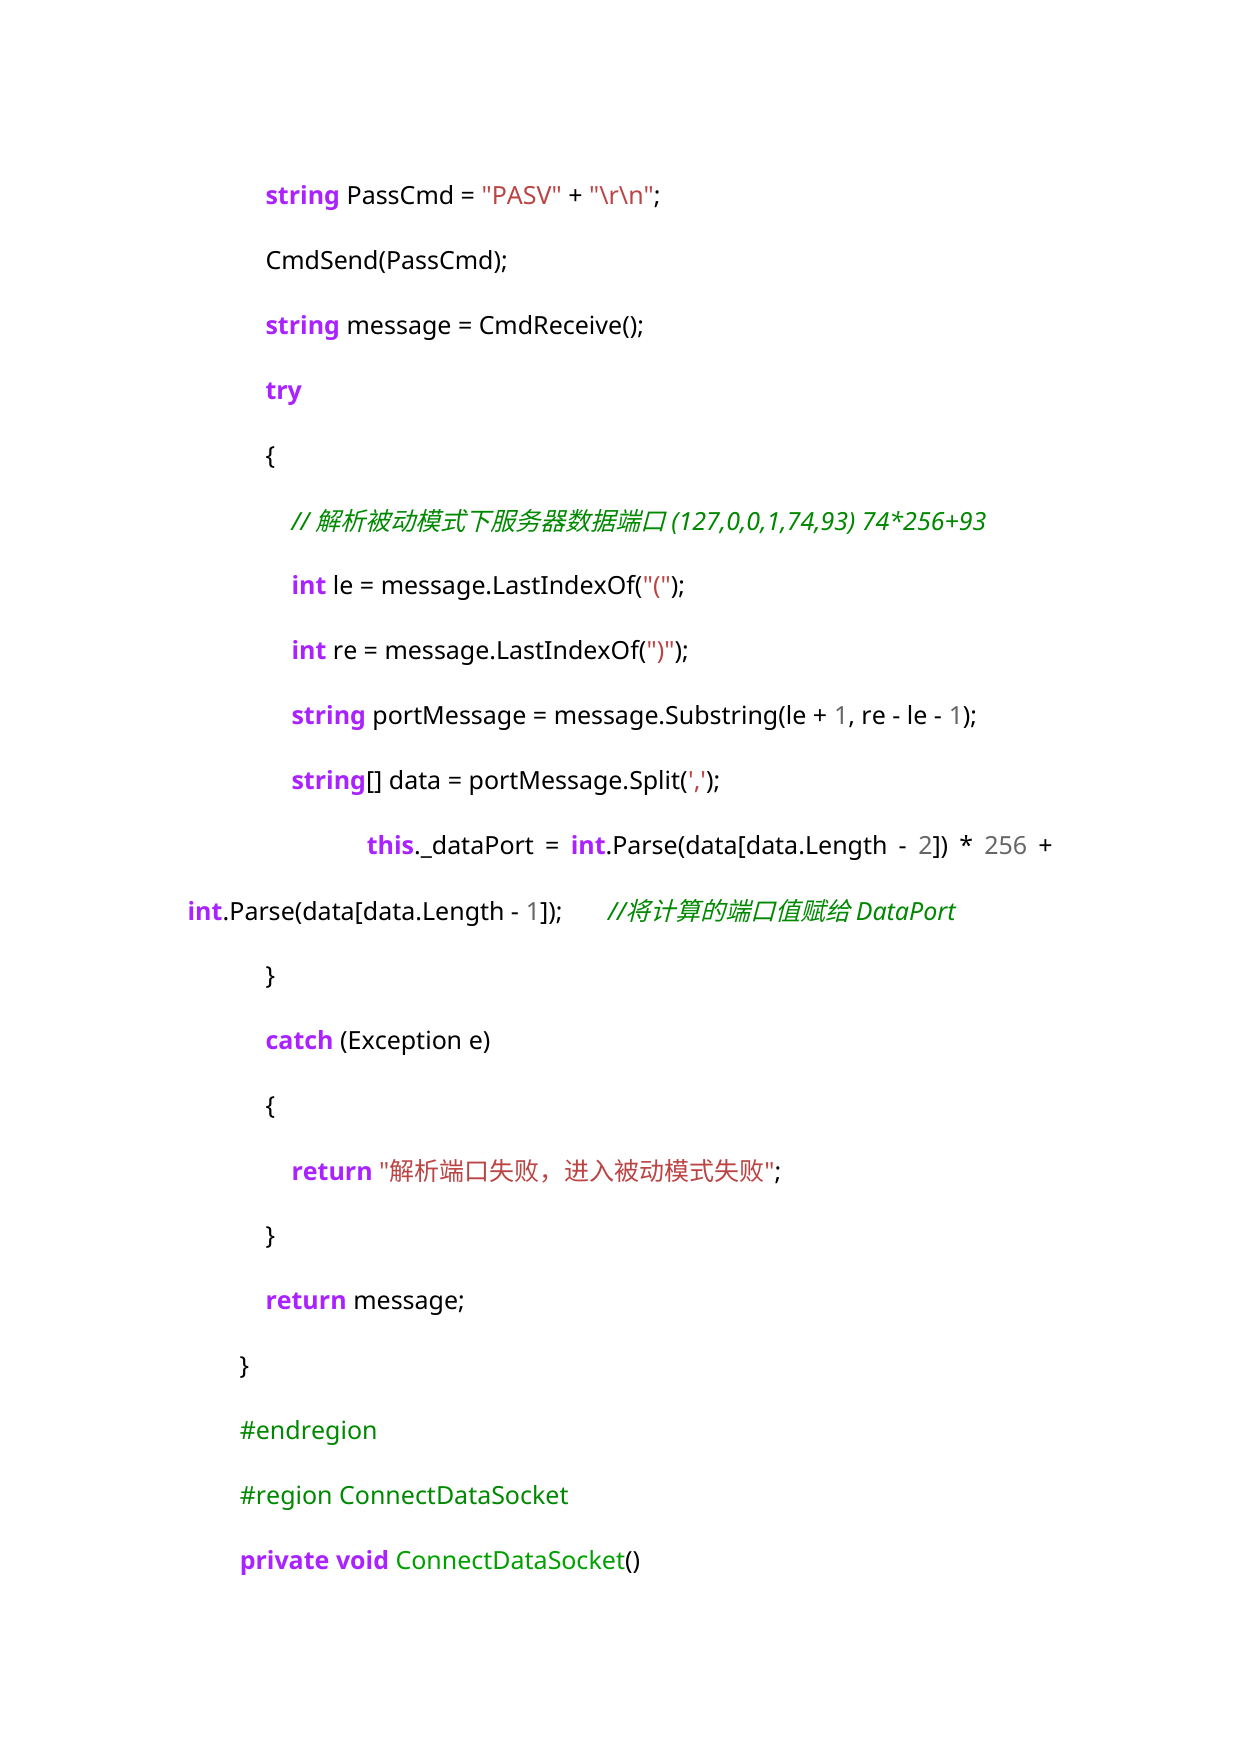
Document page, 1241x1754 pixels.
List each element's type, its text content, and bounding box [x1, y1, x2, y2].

text } [187, 1202, 1053, 1267]
text string PassCmd = "PASV" + "\r\n"; [187, 162, 1053, 227]
text return "解析端口失败，进入被动模式失败"; [187, 1137, 1053, 1202]
text string portMessage = message.Substring(le + 1, re - le - 1); [187, 682, 1053, 747]
text #endregion [187, 1397, 1053, 1462]
text int re = message.LastIndexOf(")"); [187, 617, 1053, 682]
text #region ConnectDataSocket [187, 1462, 1053, 1527]
text // 解析被动模式下服务器数据端口 (127,0,0,1,74,93) 74*256+93 [187, 487, 1053, 552]
text { [187, 422, 1053, 487]
text string message = CmdReceive(); [187, 292, 1053, 357]
text int le = message.LastIndexOf("("); [187, 552, 1053, 617]
text string[] data = portMessage.Split(','); [187, 747, 1053, 812]
text private void ConnectDataSocket() [187, 1527, 1053, 1592]
text CmdSend(PassCmd); [187, 227, 1053, 292]
text } [187, 942, 1053, 1007]
text this._dataPort = int.Parse(data[data.Length - 2]) * 256 + int.Parse(data[data.Length - 1]); //将计算的端口值赋给DataPort [187, 812, 1053, 942]
text catch (Exception e) [187, 1007, 1053, 1072]
text try [187, 357, 1053, 422]
text return message; [187, 1267, 1053, 1332]
text { [187, 1072, 1053, 1137]
text } [187, 1332, 1053, 1397]
